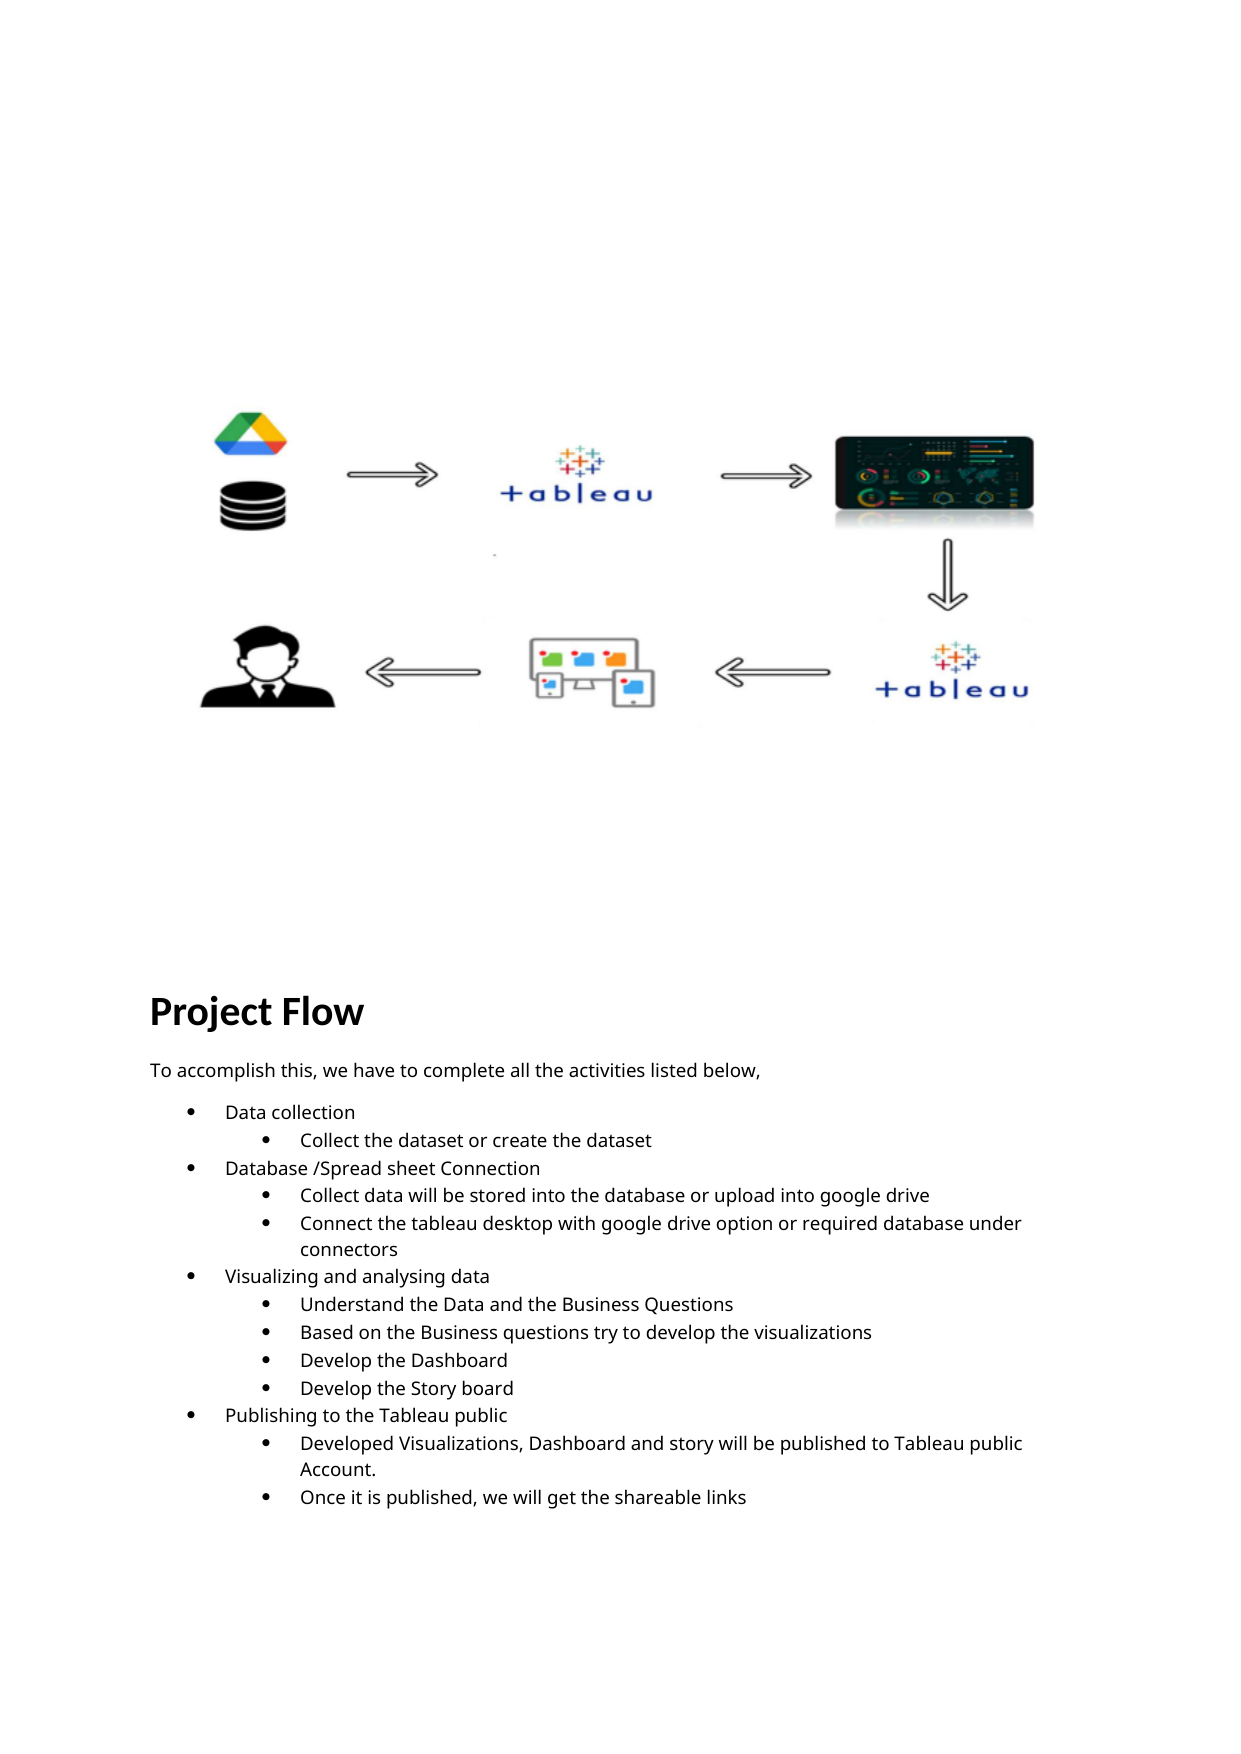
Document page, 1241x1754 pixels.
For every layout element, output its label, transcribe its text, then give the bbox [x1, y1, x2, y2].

list Database /Spread sheet Connection [187, 1155, 1090, 1180]
list Develop the Dashboard [262, 1347, 1090, 1373]
list Understand the Data and the Business Questions [262, 1292, 1090, 1317]
list Once it is published, we will get the shareable links [262, 1484, 1090, 1509]
list Publishing to the Tableau public [187, 1403, 1090, 1428]
list Visualizing and analysing data [187, 1264, 1090, 1289]
list Based on the Business questions try to develop the visualizations [262, 1319, 1090, 1345]
text To accomplish this, we have to complete all the activities listed below, [150, 1057, 1090, 1082]
picture [150, 364, 1091, 824]
list Connect the tableau desktop with google drive option or required database under connectors [262, 1210, 1090, 1261]
text Project Flow [150, 985, 1090, 1036]
list Collect data will be stored into the database or upload into google drive [262, 1183, 1090, 1208]
list Developed Visualizations, Dashboard and story will be published to Tableau public Account. [262, 1431, 1090, 1482]
list Develop the Story board [262, 1375, 1090, 1401]
list Collect the dataset or create the dataset [262, 1127, 1090, 1152]
list Data collection [187, 1099, 1090, 1125]
